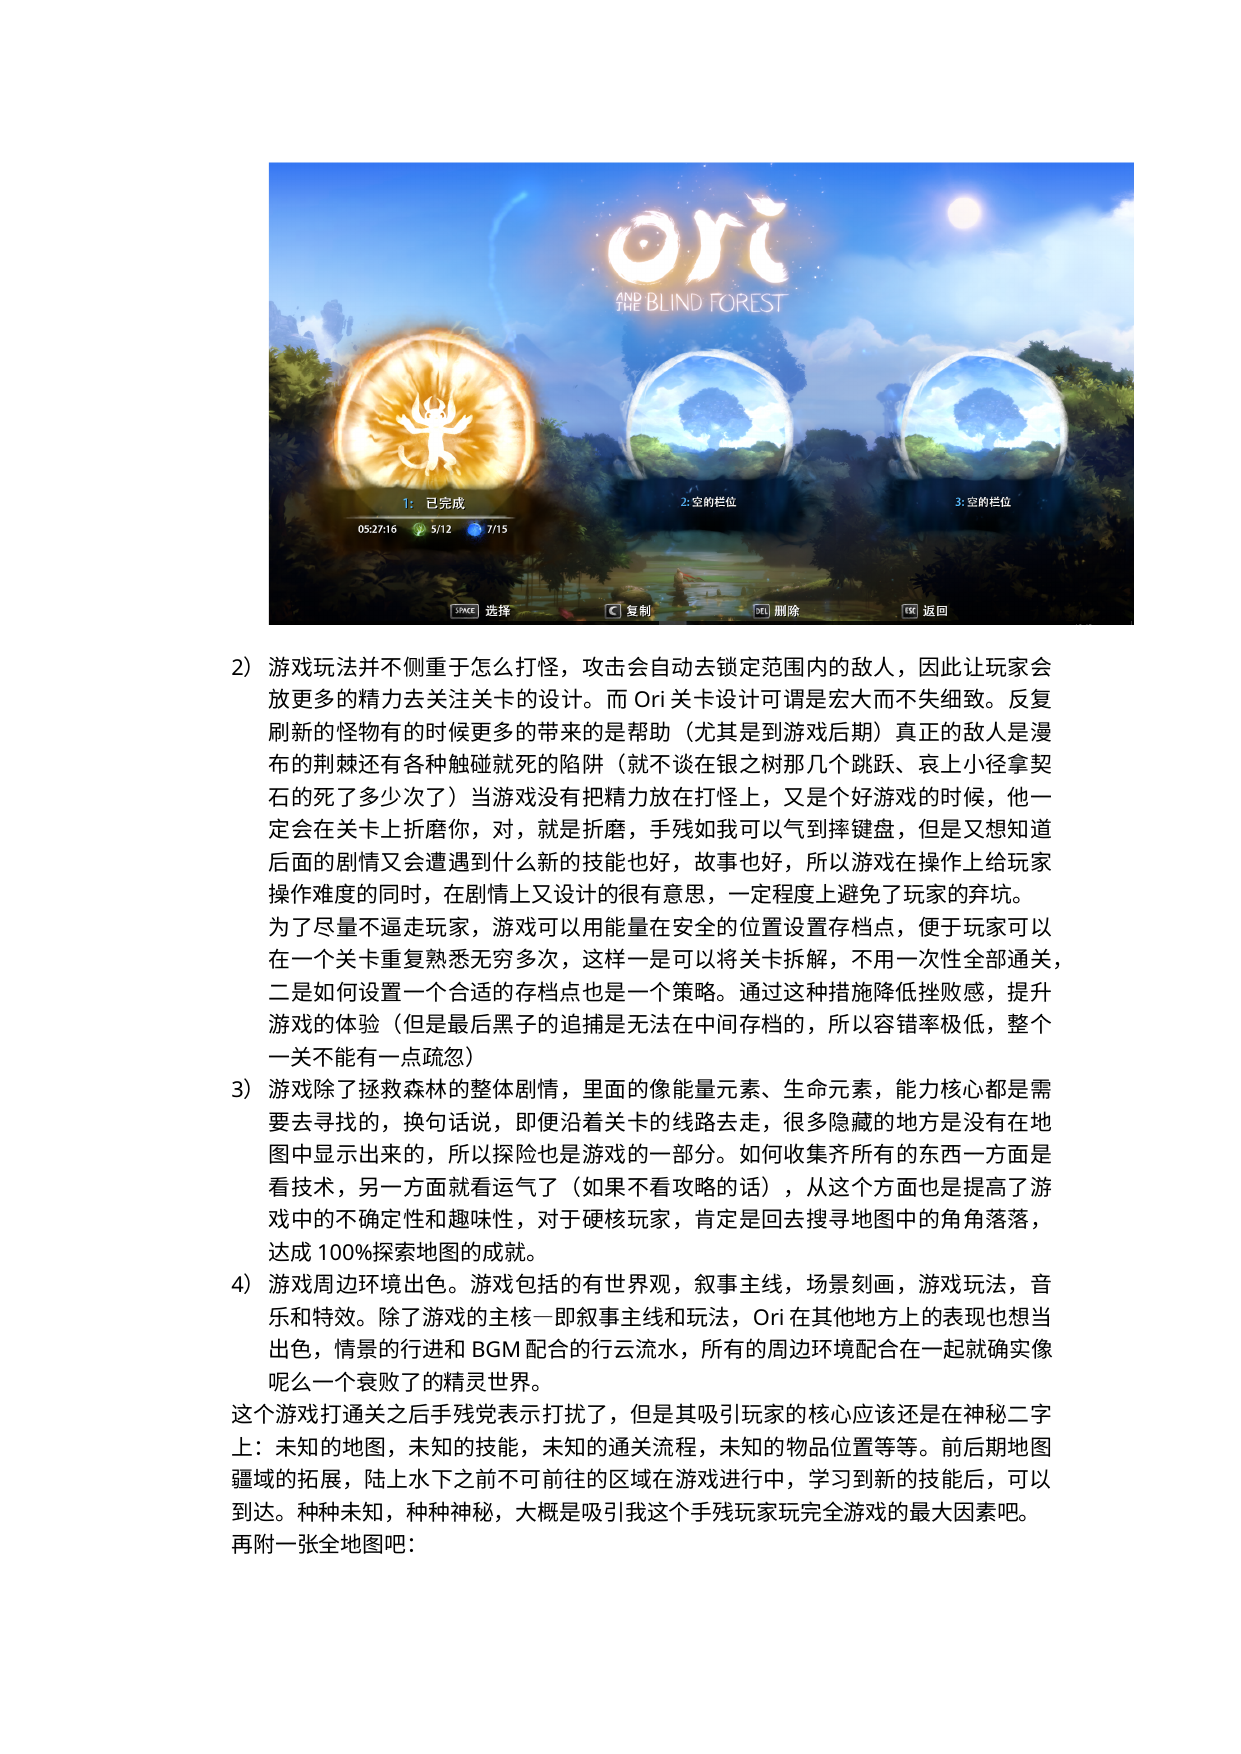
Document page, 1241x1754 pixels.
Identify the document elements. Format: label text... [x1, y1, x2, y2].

list 游戏周边环境出色。游戏包括的有世界观，叙事主线，场景刻画，游戏玩法，音乐和特效。除了游戏的主核—即叙事主线和玩法，Ori在其他地方上的表现也想当出色，情景的行进和BGM配合的行云流水，所有的周边环境配合在一起就确实像呢么一个衰败了的精灵世界。 [231, 1267, 1053, 1397]
list 游戏玩法并不侧重于怎么打怪，攻击会自动去锁定范围内的敌人，因此让玩家会放更多的精力去关注关卡的设计。而Ori关卡设计可谓是宏大而不失细致。反复刷新的怪物有的时候更多的带来的是帮助（尤其是到游戏后期）真正的敌人是漫布的荆棘还有各种触碰就死的陷阱（就不谈在银之树那几个跳跃、哀上小径拿契石的死了多少次了）当游戏没有把精力放在打怪上，又是个好游戏的时候，他一定会在关卡上折磨你，对，就是折磨，手残如我可以气到摔键盘，但是又想知道后面的剧情又会遭遇到什么新的技能也好，故事也好，所以游戏在操作上给玩家操作难度的同时，在剧情上又设计的很有意思，一定程度上避免了玩家的弃坑。 [231, 649, 1053, 909]
list 为了尽量不逼走玩家，游戏可以用能量在安全的位置设置存档点，便于玩家可以在一个关卡重复熟悉无穷多次，这样一是可以将关卡拆解，不用一次性全部通关，二是如何设置一个合适的存档点也是一个策略。通过这种措施降低挫败感，提升游戏的体验（但是最后黑子的追捕是无法在中间存档的，所以容错率极低，整个一关不能有一点疏忽） [269, 909, 1053, 1072]
picture [268, 162, 1134, 625]
text 再附一张全地图吧： [231, 1527, 1053, 1559]
list 游戏除了拯救森林的整体剧情，里面的像能量元素、生命元素，能力核心都是需要去寻找的，换句话说，即便沿着关卡的线路去走，很多隐藏的地方是没有在地图中显示出来的，所以探险也是游戏的一部分。如何收集齐所有的东西一方面是看技术，另一方面就看运气了（如果不看攻略的话），从这个方面也是提高了游戏中的不确定性和趣味性，对于硬核玩家，肯定是回去搜寻地图中的角角落落，达成100%探索地图的成就。 [231, 1072, 1053, 1267]
text 这个游戏打通关之后手残党表示打扰了，但是其吸引玩家的核心应该还是在神秘二字上：未知的地图，未知的技能，未知的通关流程，未知的物品位置等等。前后期地图疆域的拓展，陆上水下之前不可前往的区域在游戏进行中，学习到新的技能后，可以到达。种种未知，种种神秘，大概是吸引我这个手残玩家玩完全游戏的最大因素吧。 [231, 1397, 1053, 1527]
